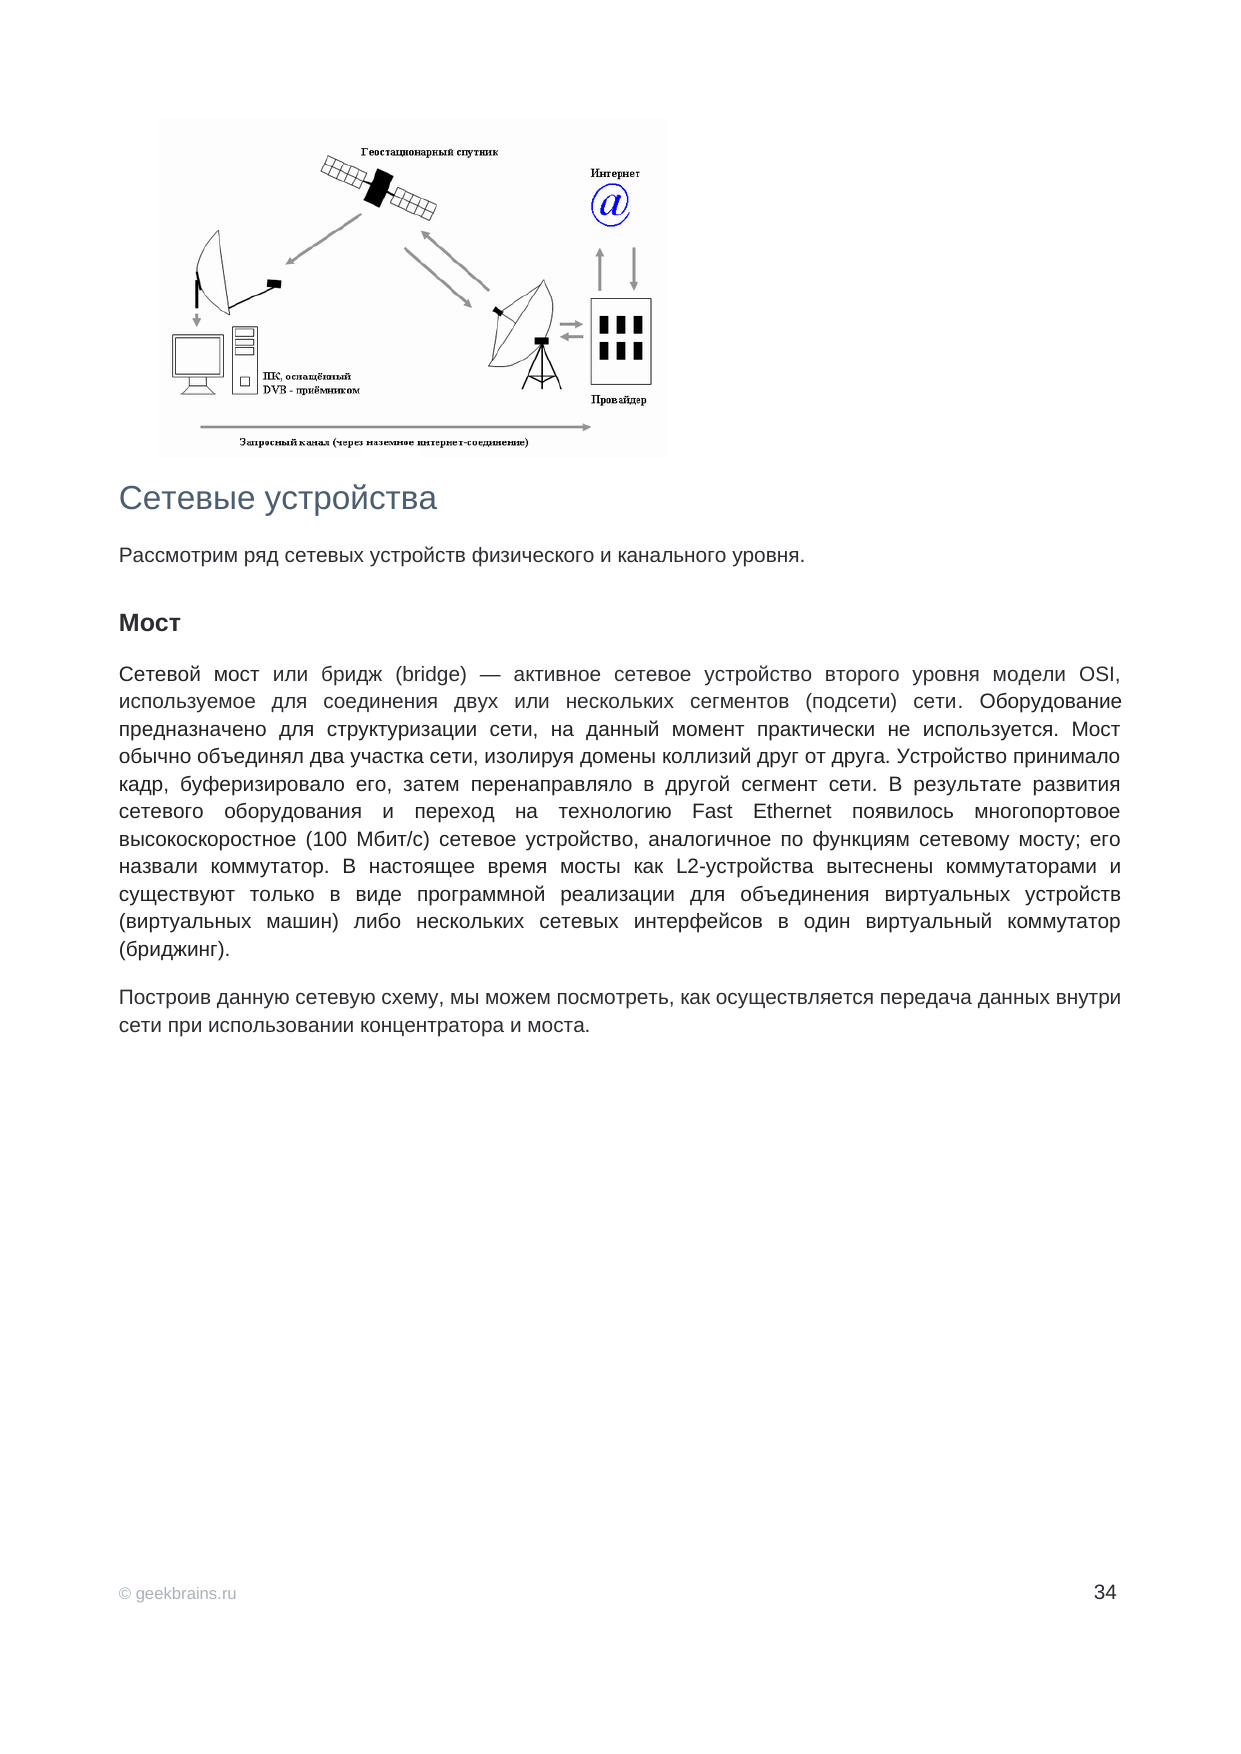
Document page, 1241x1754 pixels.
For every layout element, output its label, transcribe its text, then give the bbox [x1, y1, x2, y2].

text Рассмотрим ряд сетевых устройств физического и канального уровня. [119, 543, 1122, 567]
picture [158, 118, 668, 458]
subtitle Сетевые устройства [119, 478, 1122, 516]
text Сетевой мост или бридж (bridge) — активное сетевое устройство второго уровня модели OSI, используемое для соединения двух или нескольких сегментов (подсети) сети. Оборудование предназначено для структуризации сети, на данный момент практически не используется. Мост обычно объединял два участка сети, изолируя домены коллизий друг от друга. Устройство принимало кадр, буферизировало его, затем перенаправляло в другой сегмент сети. В результате развития сетевого оборудования и переход на технологию Fast Ethernet появилось многопортовое высокоскоростное (100 Мбит/с) сетевое устройство, аналогичное по функциям сетевому мосту; его назвали коммутатор. В настоящее время мосты как L2-устройства вытеснены коммутаторами и существуют только в виде программной реализации для объединения виртуальных устройств (виртуальных машин) либо нескольких сетевых интерфейсов в один виртуальный коммутатор (бриджинг). [119, 662, 1122, 717]
text Построив данную сетевую схему, мы можем посмотреть, как осуществляется передача данных внутри сети при использовании концентратора и моста. [119, 985, 1122, 1037]
subtitle Мост [119, 608, 1122, 637]
